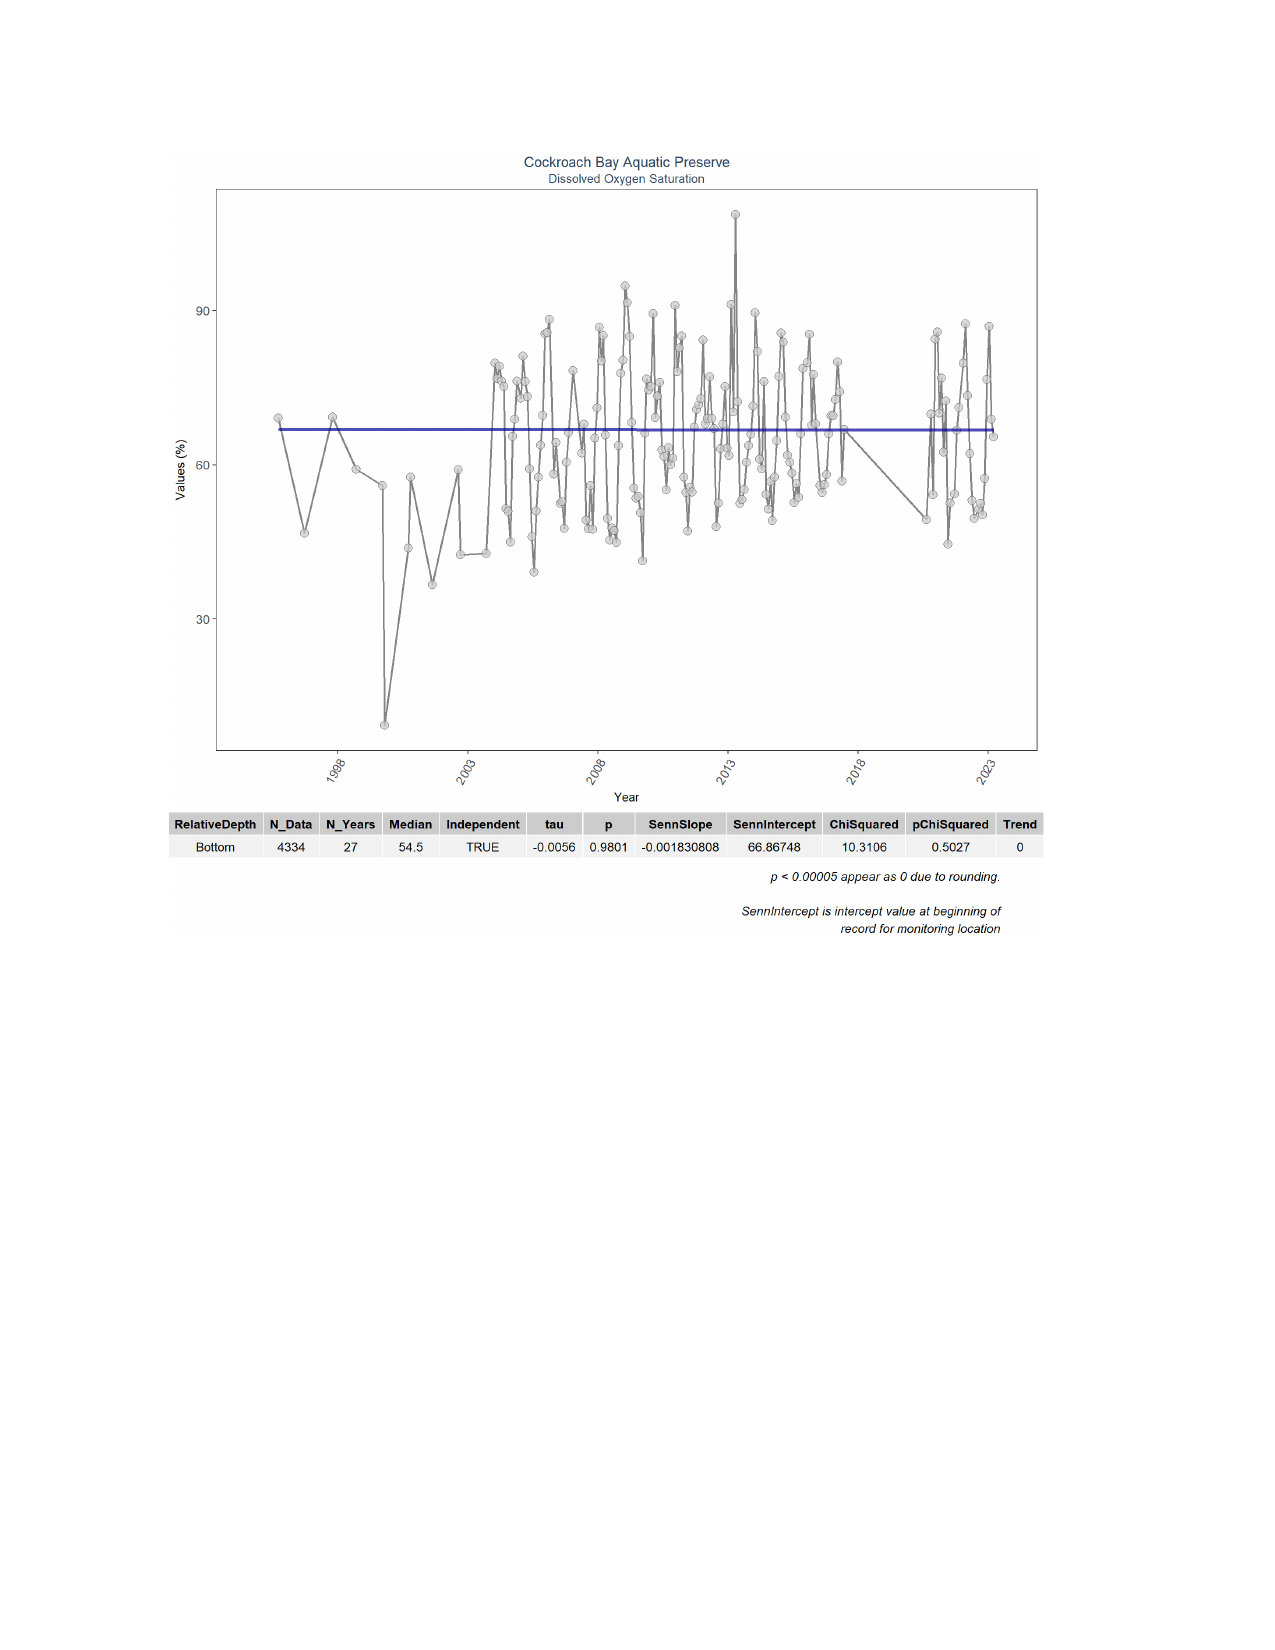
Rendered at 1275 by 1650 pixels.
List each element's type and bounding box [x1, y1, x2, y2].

picture [168, 150, 1044, 938]
